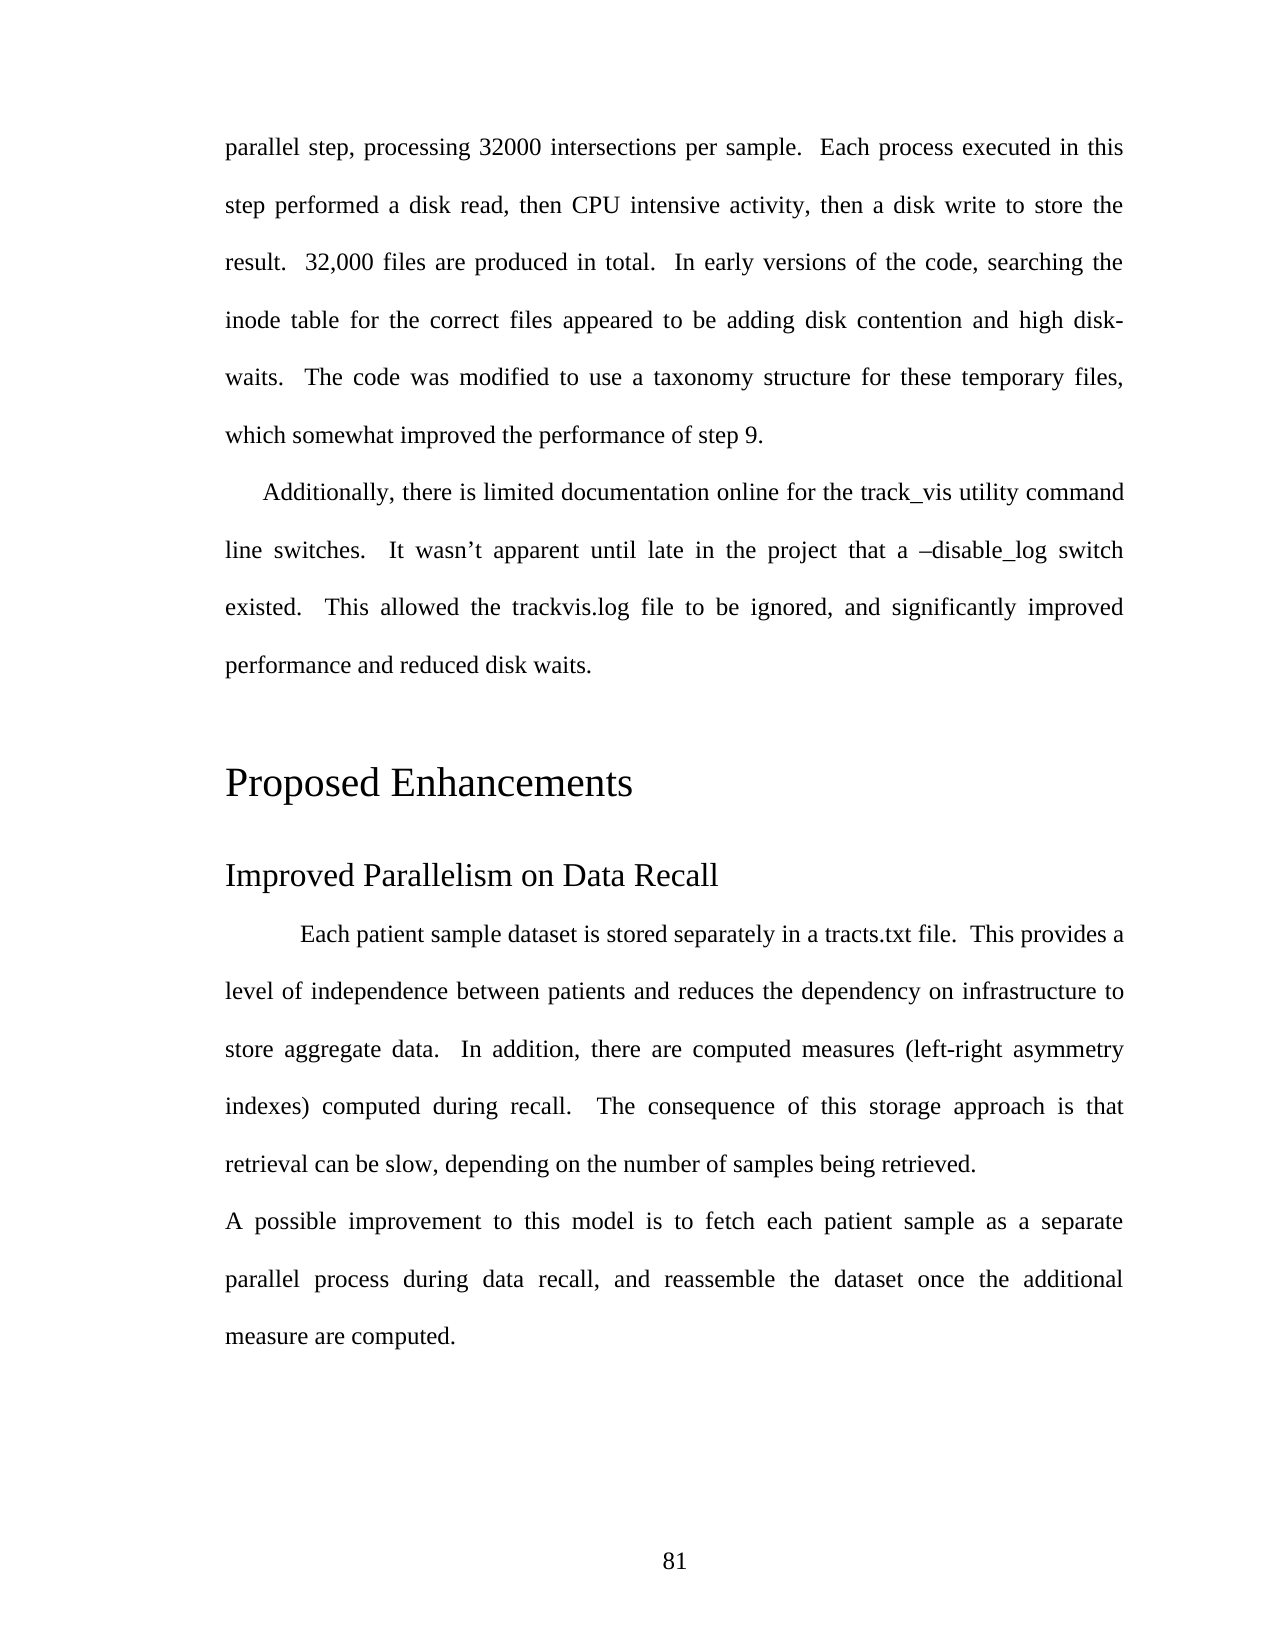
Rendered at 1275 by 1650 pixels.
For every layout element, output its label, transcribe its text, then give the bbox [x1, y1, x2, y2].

text Additionally, there is limited documentation online for the track_vis utility command line switches. It wasn’t apparent until late in the project that a –disable_log switch existed. This allowed the trackvis.log file to be ignored, and significantly improved performance and reduced disk waits. [225, 477, 1125, 679]
subtitle Proposed Enhancements [225, 757, 1125, 805]
text Each patient sample dataset is stored separately in a tracts.txt file. This provides a level of independence between patients and reduces the dependency on infrastructure to store aggregate data. In addition, there are computed measures (left-right asymmetry indexes) computed during recall. The consequence of this storage approach is that retrieval can be slow, depending on the number of samples being retrieved. [225, 919, 1125, 1177]
text A possible improvement to this model is to fetch each patient sample as a separate parallel process during data recall, and reassemble the dataset once the additional measure are computed. [225, 1206, 1125, 1350]
subtitle Improved Parallelism on Data Recall [225, 855, 1125, 894]
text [225, 132, 1125, 449]
